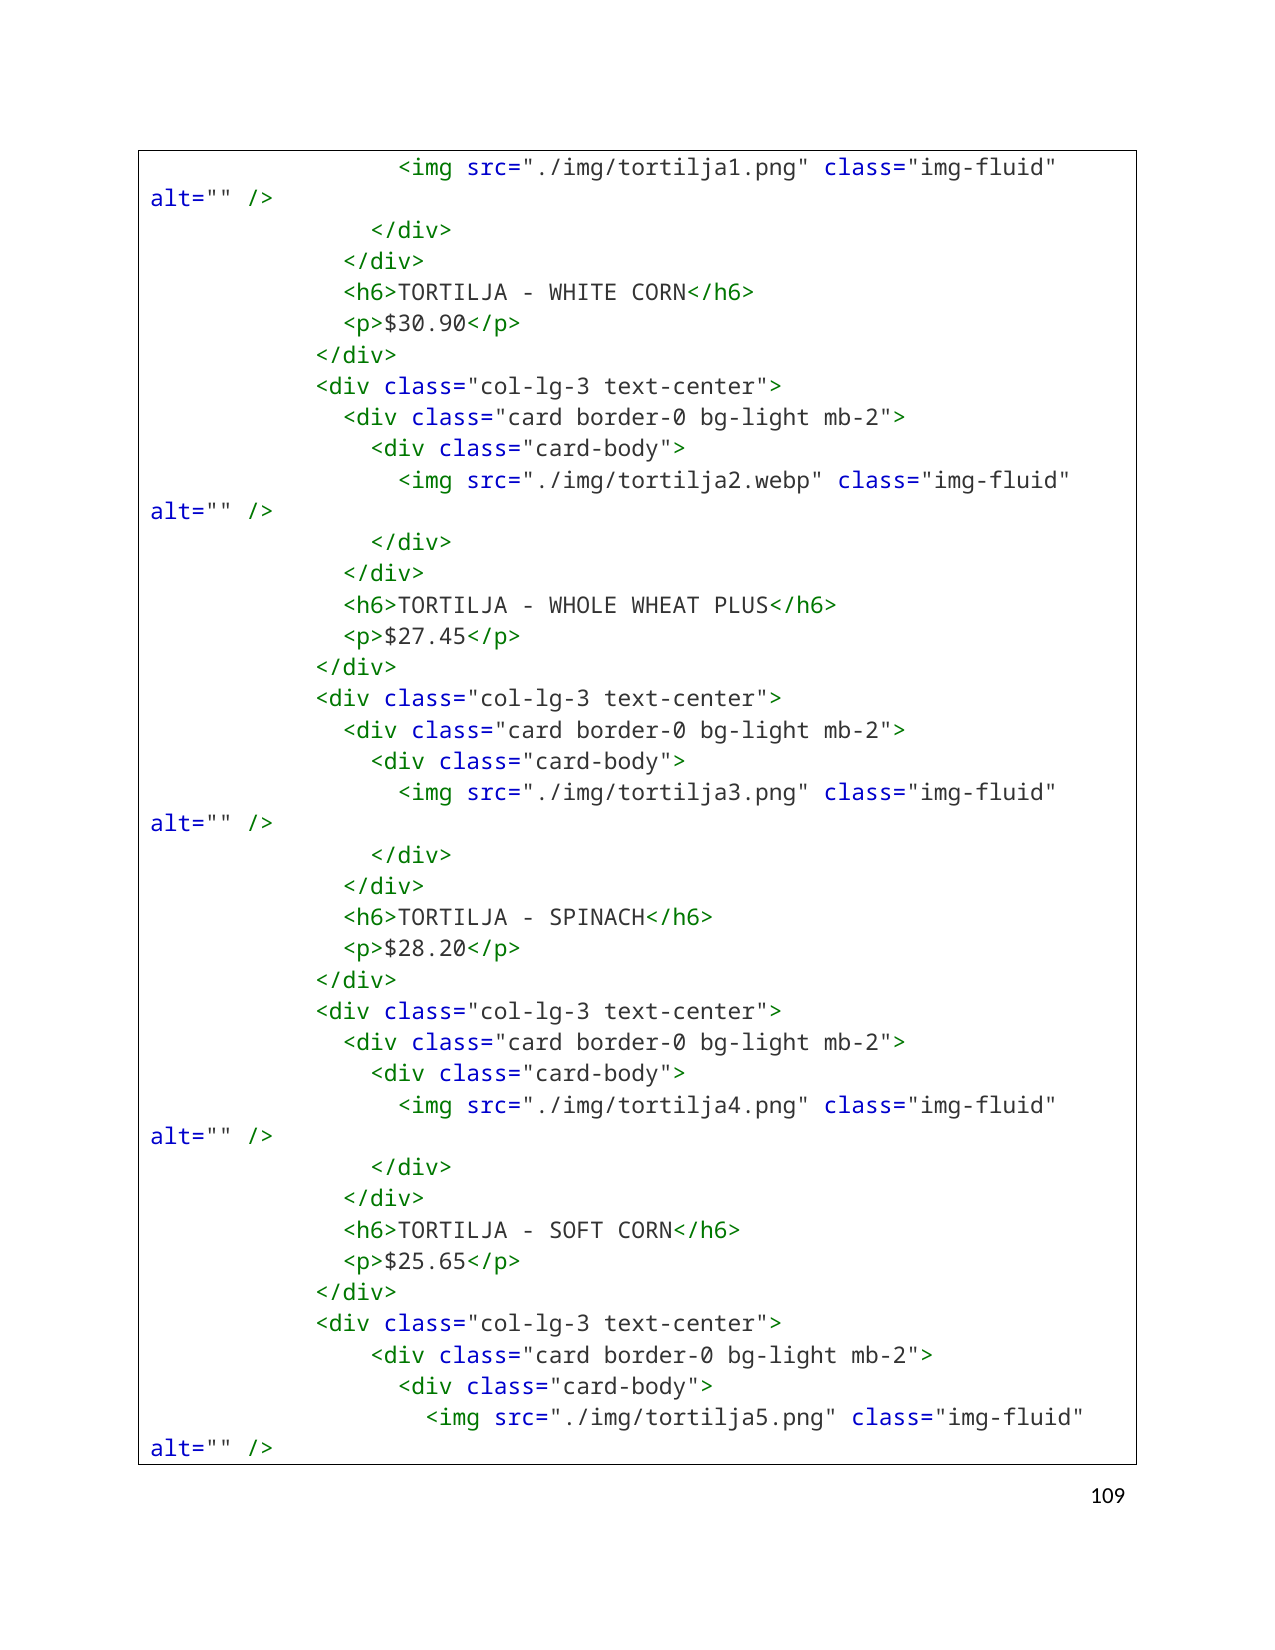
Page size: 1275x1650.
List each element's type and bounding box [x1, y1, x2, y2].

table_header [139, 151, 1136, 1463]
